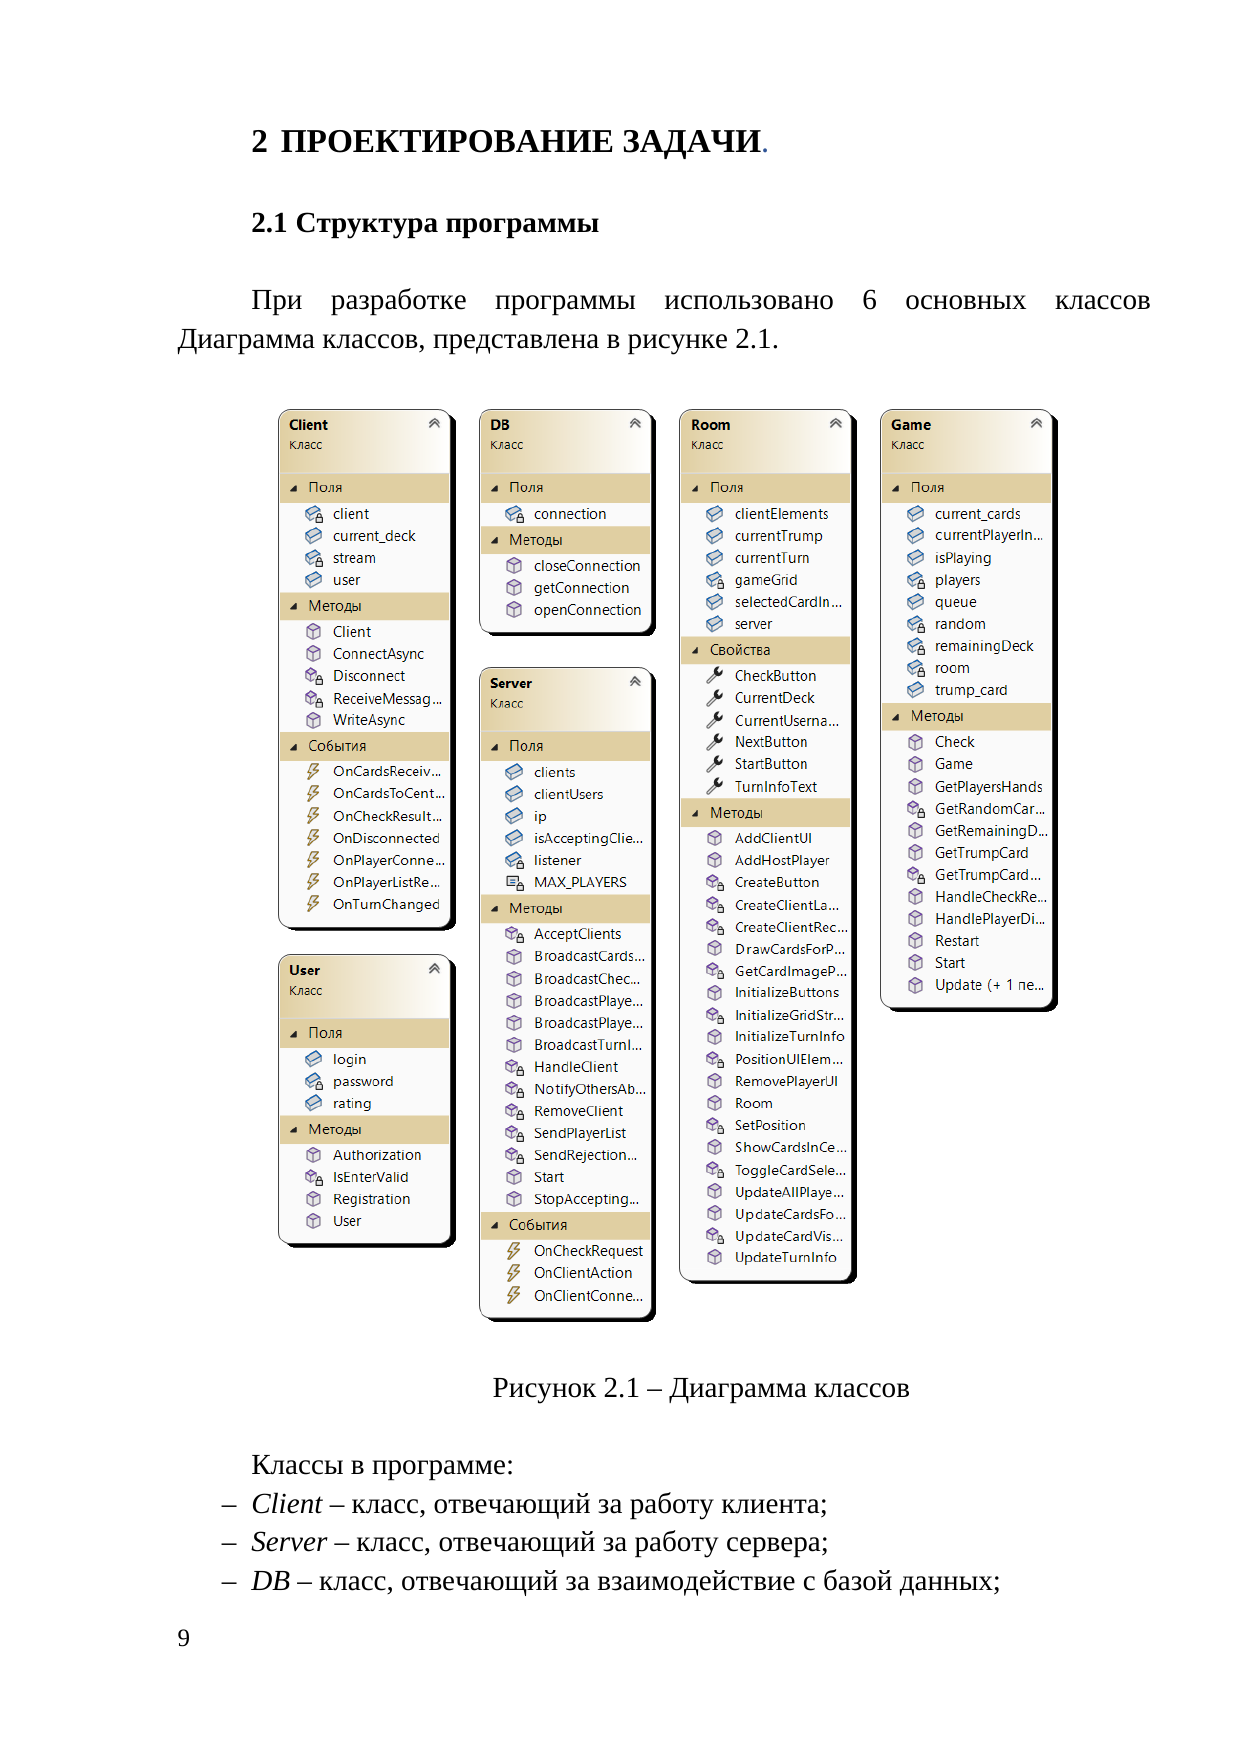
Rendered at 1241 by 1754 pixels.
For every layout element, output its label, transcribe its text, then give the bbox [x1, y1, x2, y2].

list Client – класс, отвечающий за работу клиента; [177, 1486, 1152, 1519]
subtitle ПРОЕКТИРОВАНИЕ ЗАДАЧИ. [251, 118, 1152, 160]
subtitle Структура программы [251, 205, 1152, 239]
list Server – класс, отвечающий за работу сервера; [177, 1524, 1152, 1558]
text Классы в программе: [177, 1447, 1152, 1481]
text При разработке программы использовано 6 основных классов Диаграмма классов, представлена в рисунке 2.1. [177, 282, 1152, 354]
picture [266, 397, 1063, 1328]
text Рисунок 2.1 – Диаграмма классов [177, 1370, 1152, 1404]
list DB – класс, отвечающий за взаимодействие с базой данных; [177, 1563, 1152, 1596]
